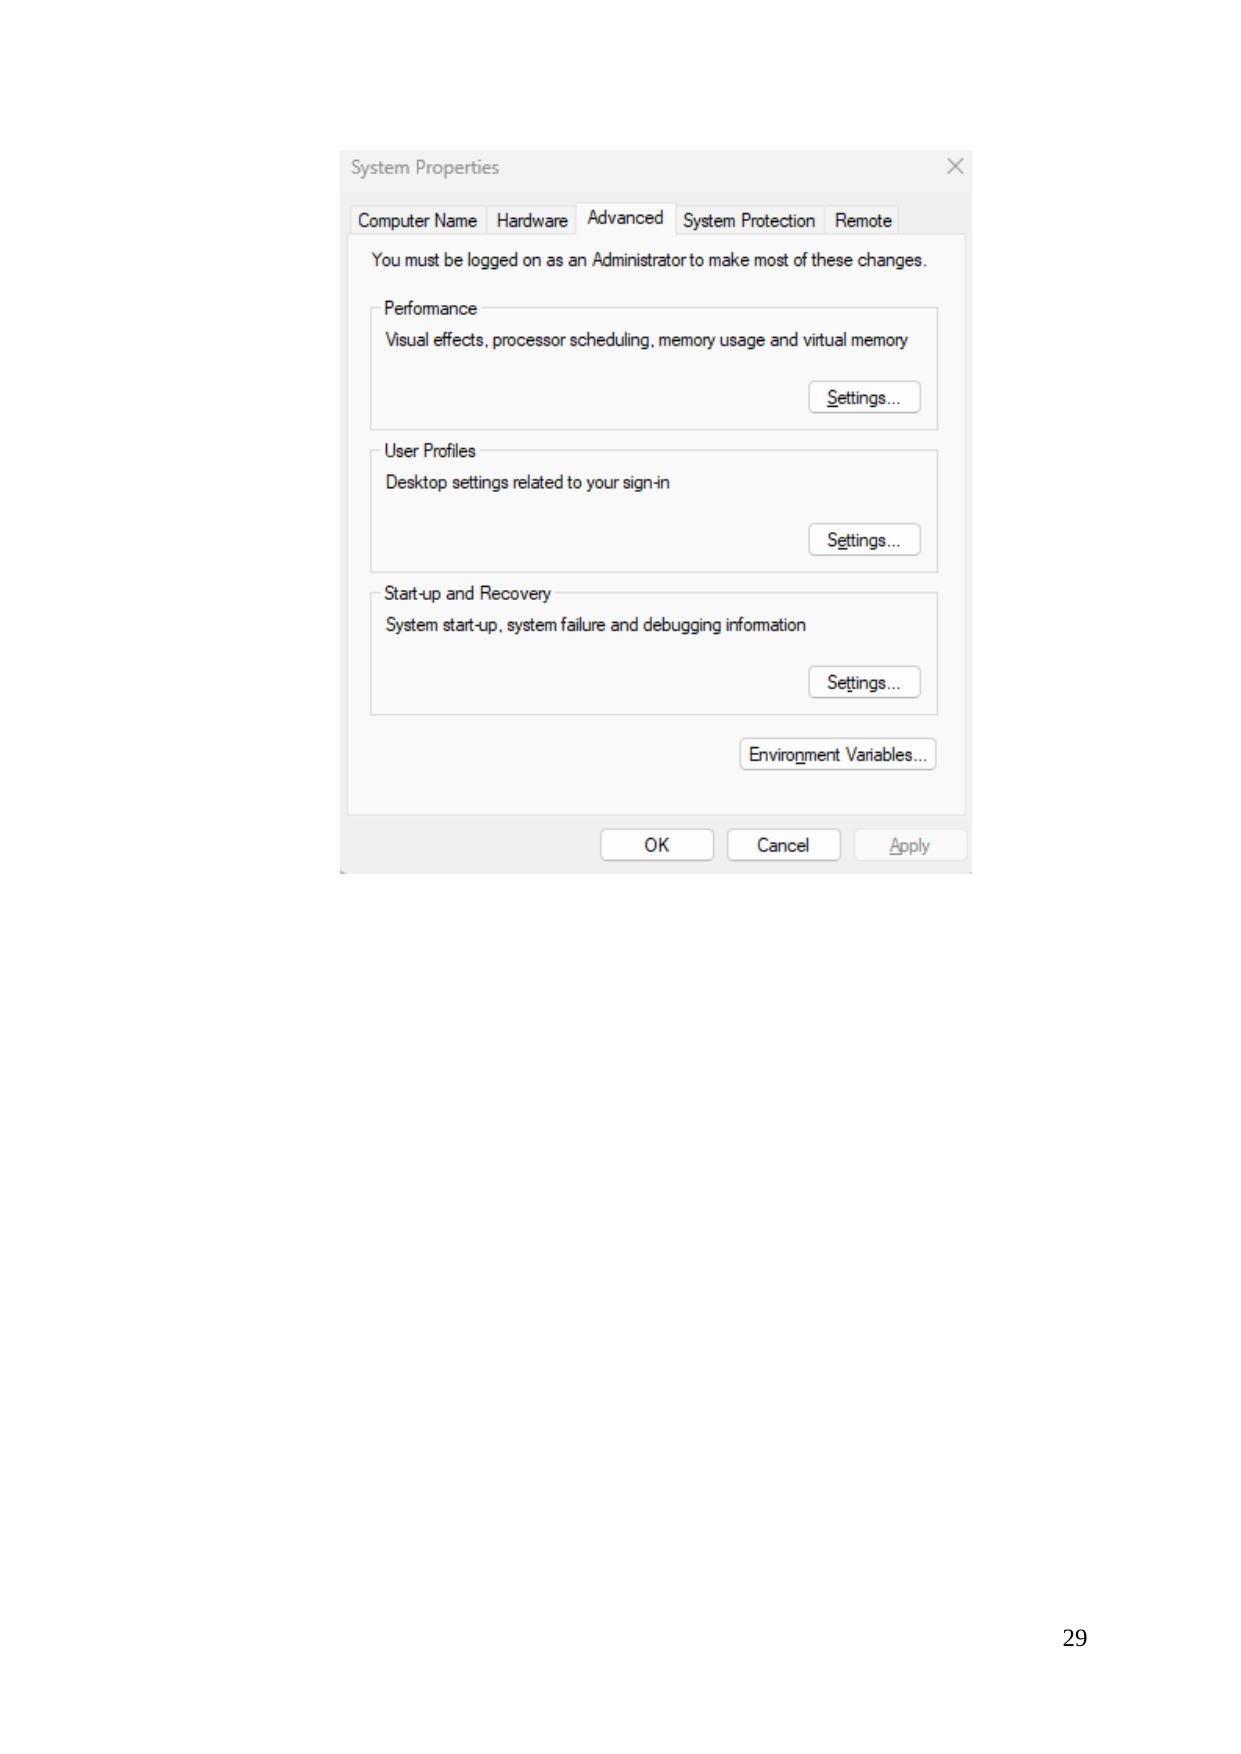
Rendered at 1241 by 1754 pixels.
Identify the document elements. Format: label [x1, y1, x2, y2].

picture [339, 150, 973, 874]
